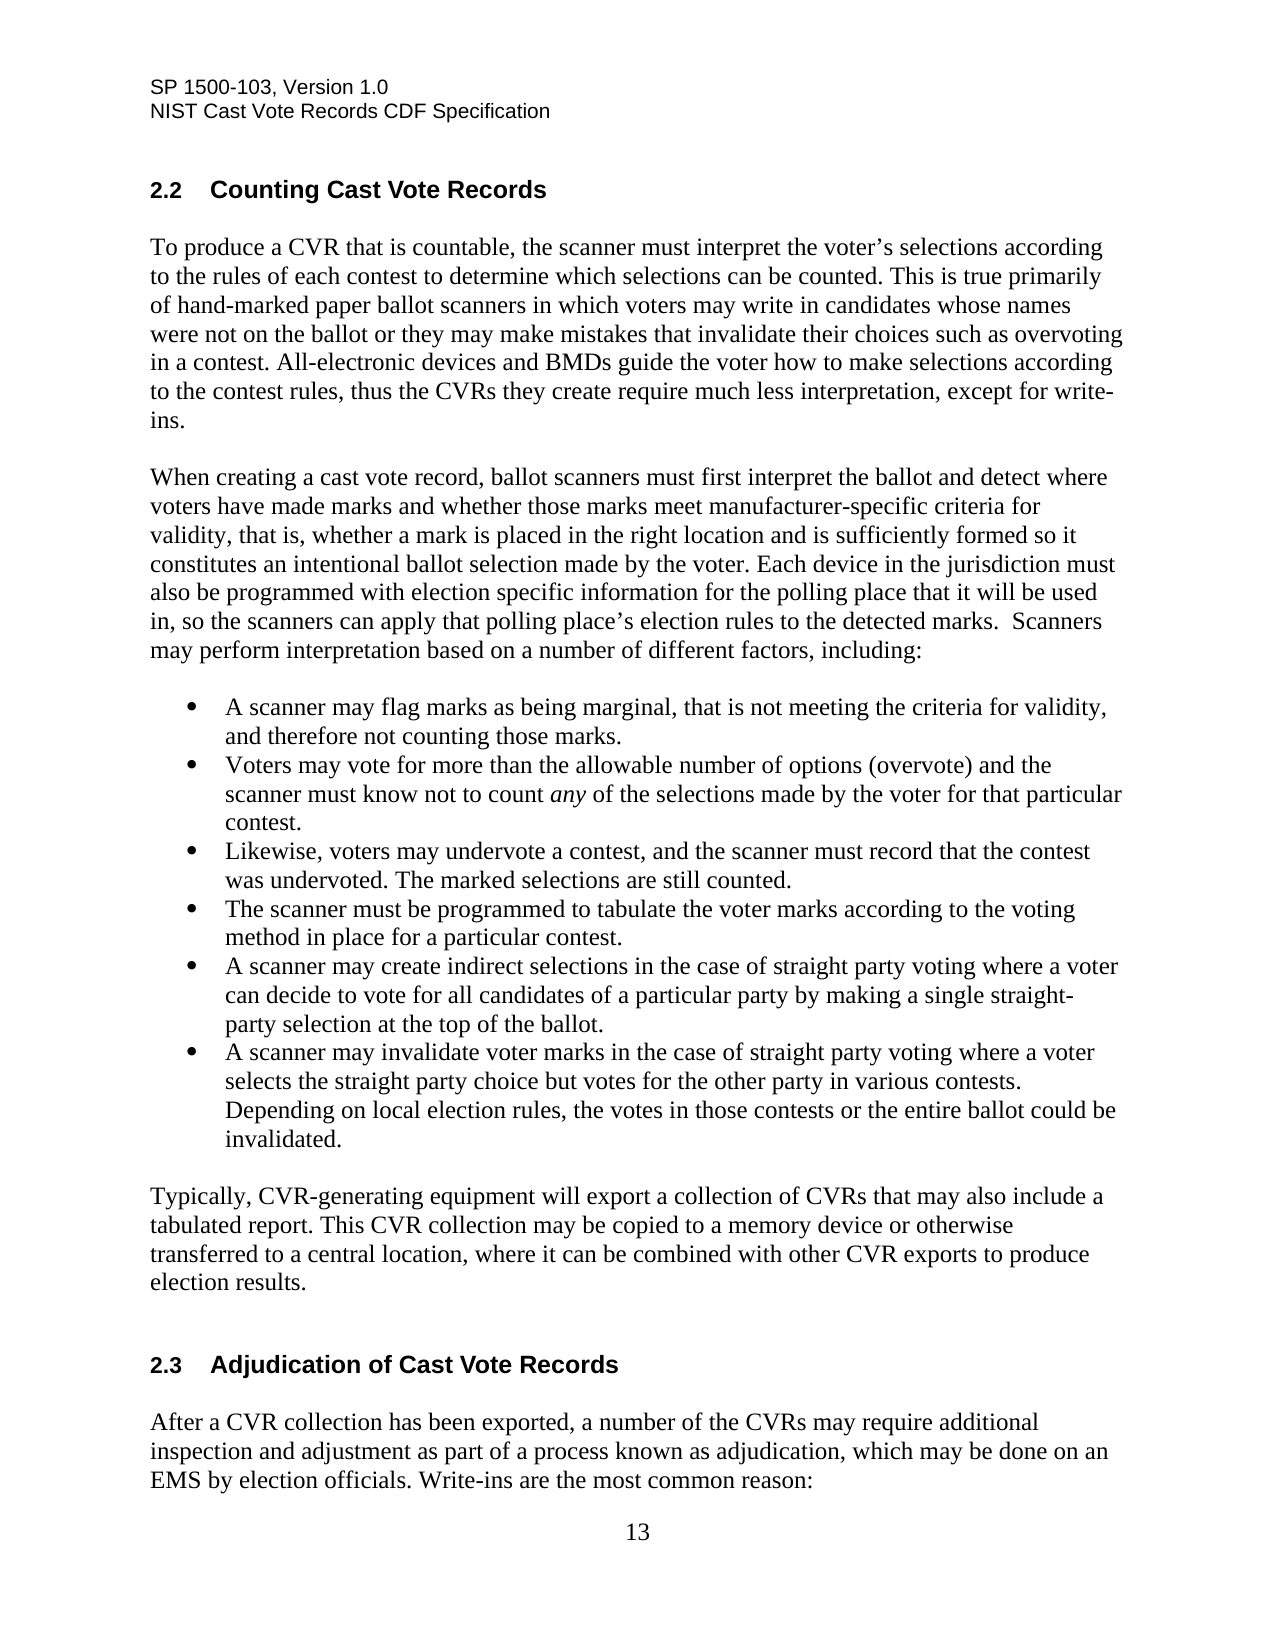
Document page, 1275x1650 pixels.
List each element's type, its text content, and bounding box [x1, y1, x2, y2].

text To produce a CVR that is countable, the scanner must interpret the voter’s selections according to the rules of each contest to determine which selections can be counted. This is true primarily of hand-marked paper ballot scanners in which voters may write in candidates whose names were not on the ballot or they may make mistakes that invalidate their choices such as overvoting in a contest. All-electronic devices and BMDs guide the voter how to make selections according to the contest rules, thus the CVRs they create require much less interpretation, except for write-ins. [150, 232, 1125, 434]
text After a CVR collection has been exported, a number of the CVRs may require additional inspection and adjustment as part of a process known as adjudication, which may be done on an EMS by election officials. Write-ins are the most common reason: [150, 1407, 1125, 1494]
text When creating a cast vote record, ballot scanners must first interpret the ballot and detect where voters have made marks and whether those marks meet manufacturer-specific criteria for validity, that is, whether a mark is placed in the right location and is sufficiently formed so it constitutes an intentional ballot selection made by the voter. Each device in the jurisdiction must also be programmed with election specific information for the polling place that it will be used in, so the scanners can apply that polling place’s election rules to the detected marks. Scanners may perform interpretation based on a number of different factors, including: [150, 462, 1125, 664]
list Voters may vote for more than the allowable number of options (overvote) and the scanner must know not to count any of the selections made by the voter for that particular contest. [187, 750, 1125, 836]
subtitle Adjudication of Cast Vote Records [150, 1350, 1125, 1379]
list A scanner may flag marks as being marginal, that is not meeting the criteria for validity, and therefore not counting those marks. [187, 692, 1125, 750]
list Likewise, voters may undervote a contest, and the scanner must record that the contest was undervoted. The marked selections are still counted. [187, 836, 1125, 894]
list The scanner must be programmed to tabulate the voter marks according to the voting method in place for a particular contest. [187, 894, 1125, 951]
list A scanner may create indirect selections in the case of straight party voting where a voter can decide to vote for all candidates of a particular party by making a single straight-party selection at the top of the ballot. [187, 951, 1125, 1037]
subtitle Counting Cast Vote Records [150, 175, 1125, 204]
text Typically, CVR-generating equipment will export a collection of CVRs that may also include a tabulated report. This CVR collection may be copied to a memory device or otherwise transferred to a central location, where it can be combined with other CVR exports to produce election results. [150, 1181, 1125, 1296]
list A scanner may invalidate voter marks in the case of straight party voting where a voter selects the straight party choice but votes for the other party in various contests. Depending on local election rules, the votes in those contests or the entire ballot could be invalidated. [187, 1037, 1125, 1152]
